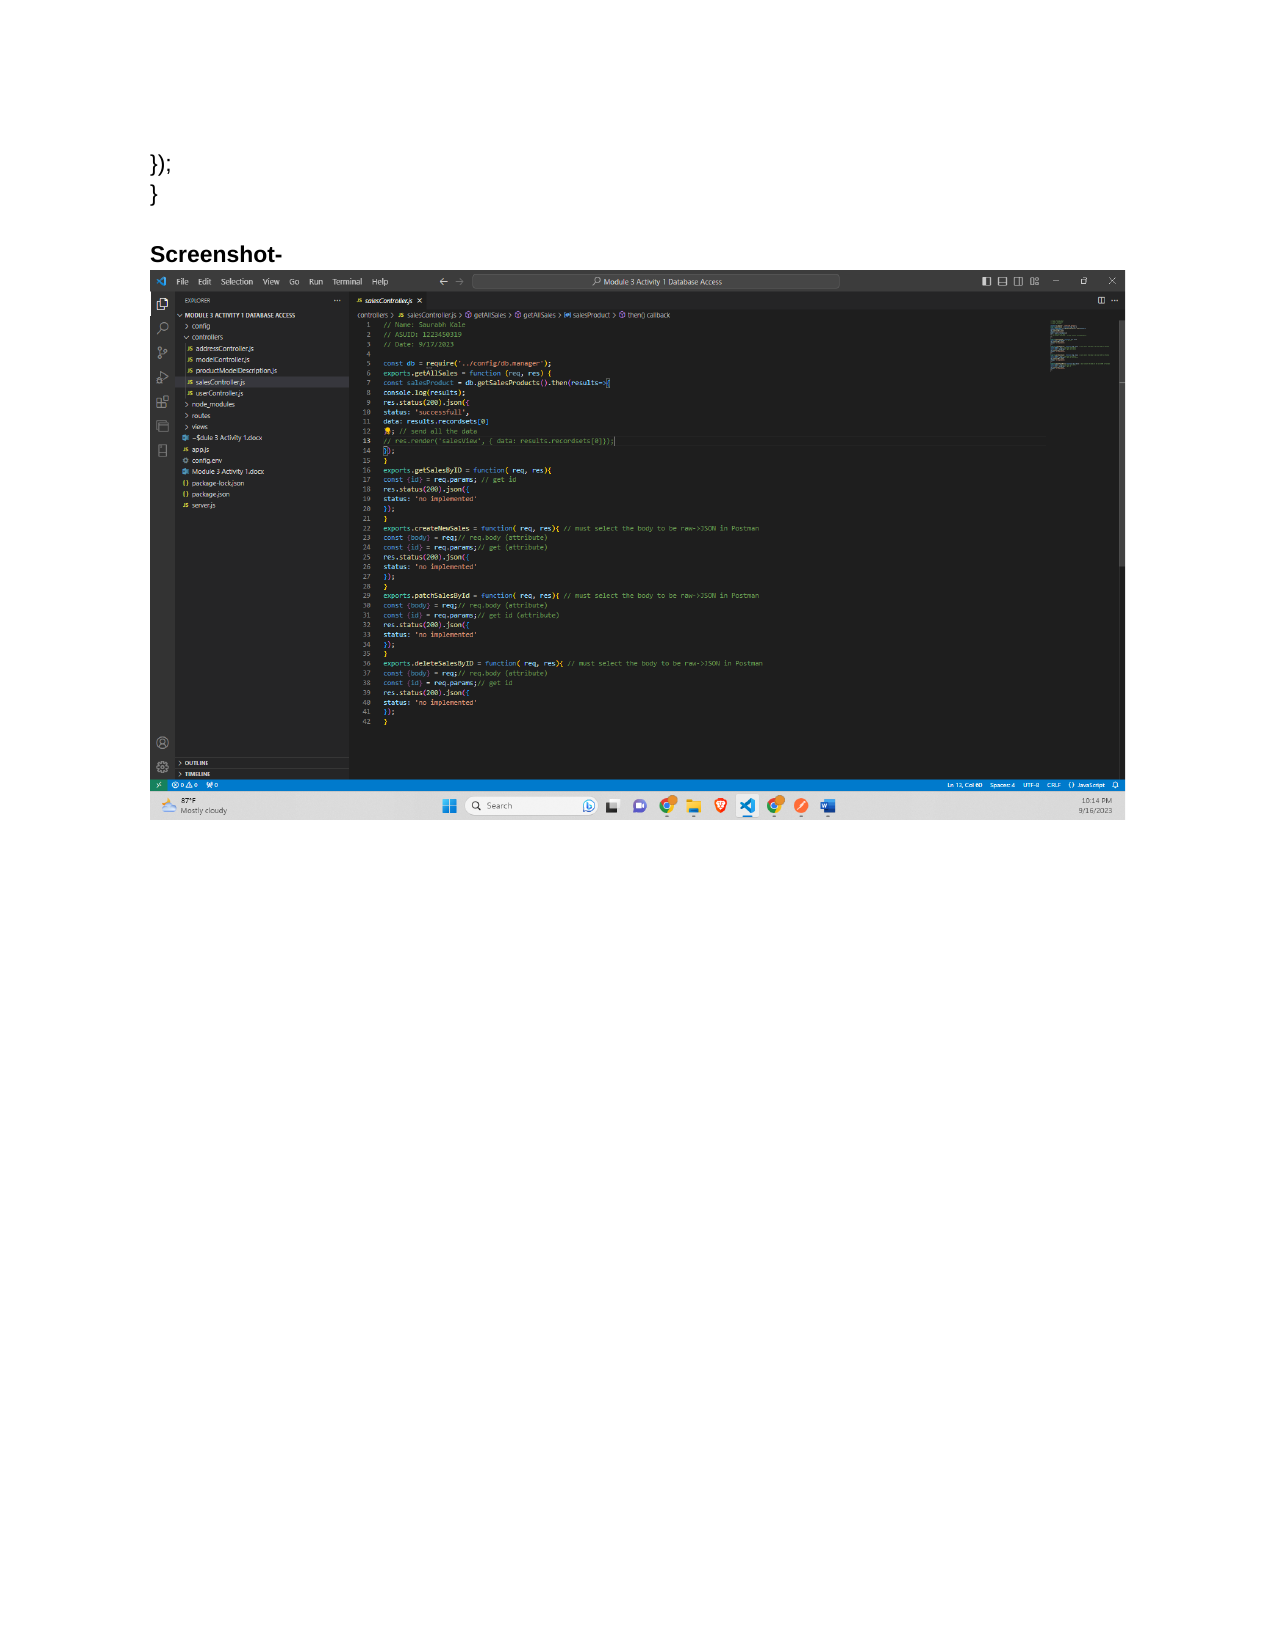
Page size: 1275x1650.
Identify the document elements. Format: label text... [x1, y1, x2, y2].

picture [150, 270, 1125, 820]
text }); [150, 150, 1125, 176]
text Screenshot- [150, 241, 1125, 267]
text } [150, 180, 1125, 207]
